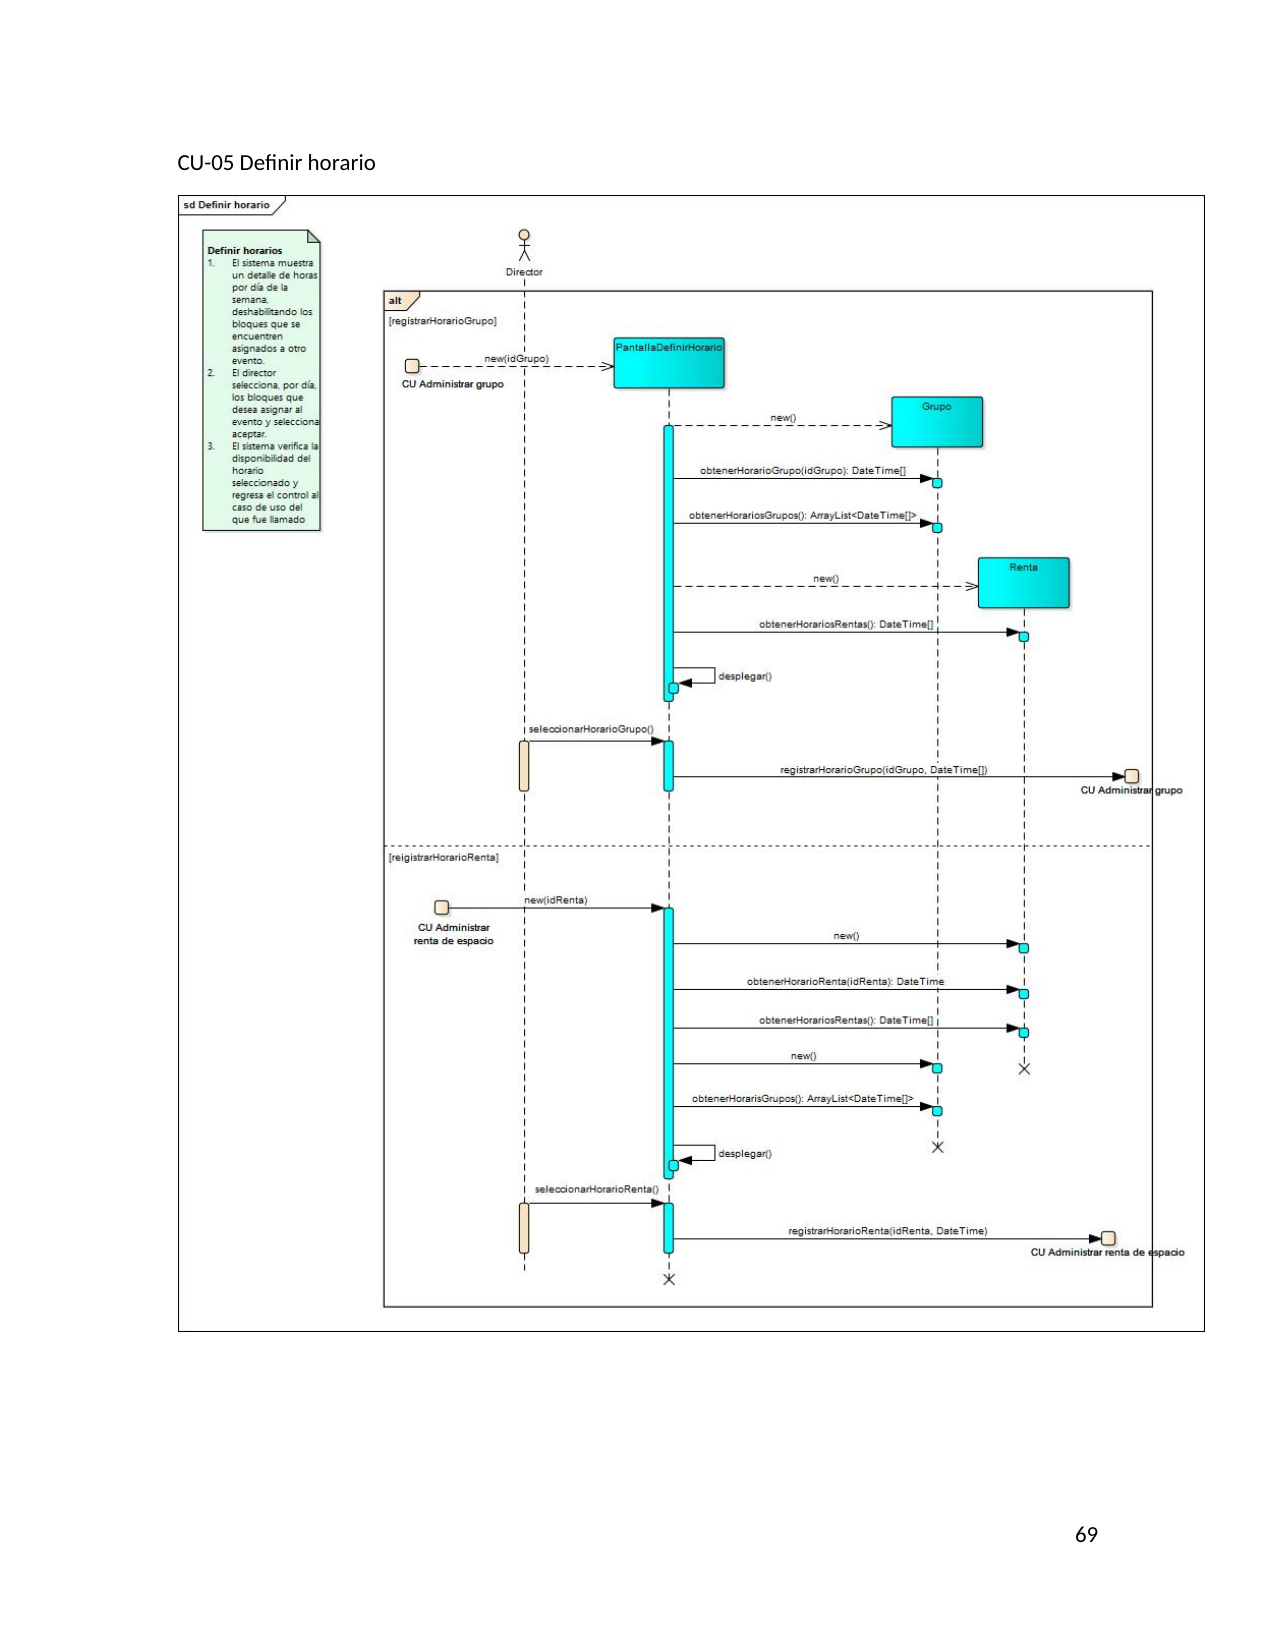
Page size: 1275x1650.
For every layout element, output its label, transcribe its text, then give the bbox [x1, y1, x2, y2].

picture [177, 194, 1205, 1332]
text CU-05 Definir horario [177, 148, 1098, 176]
